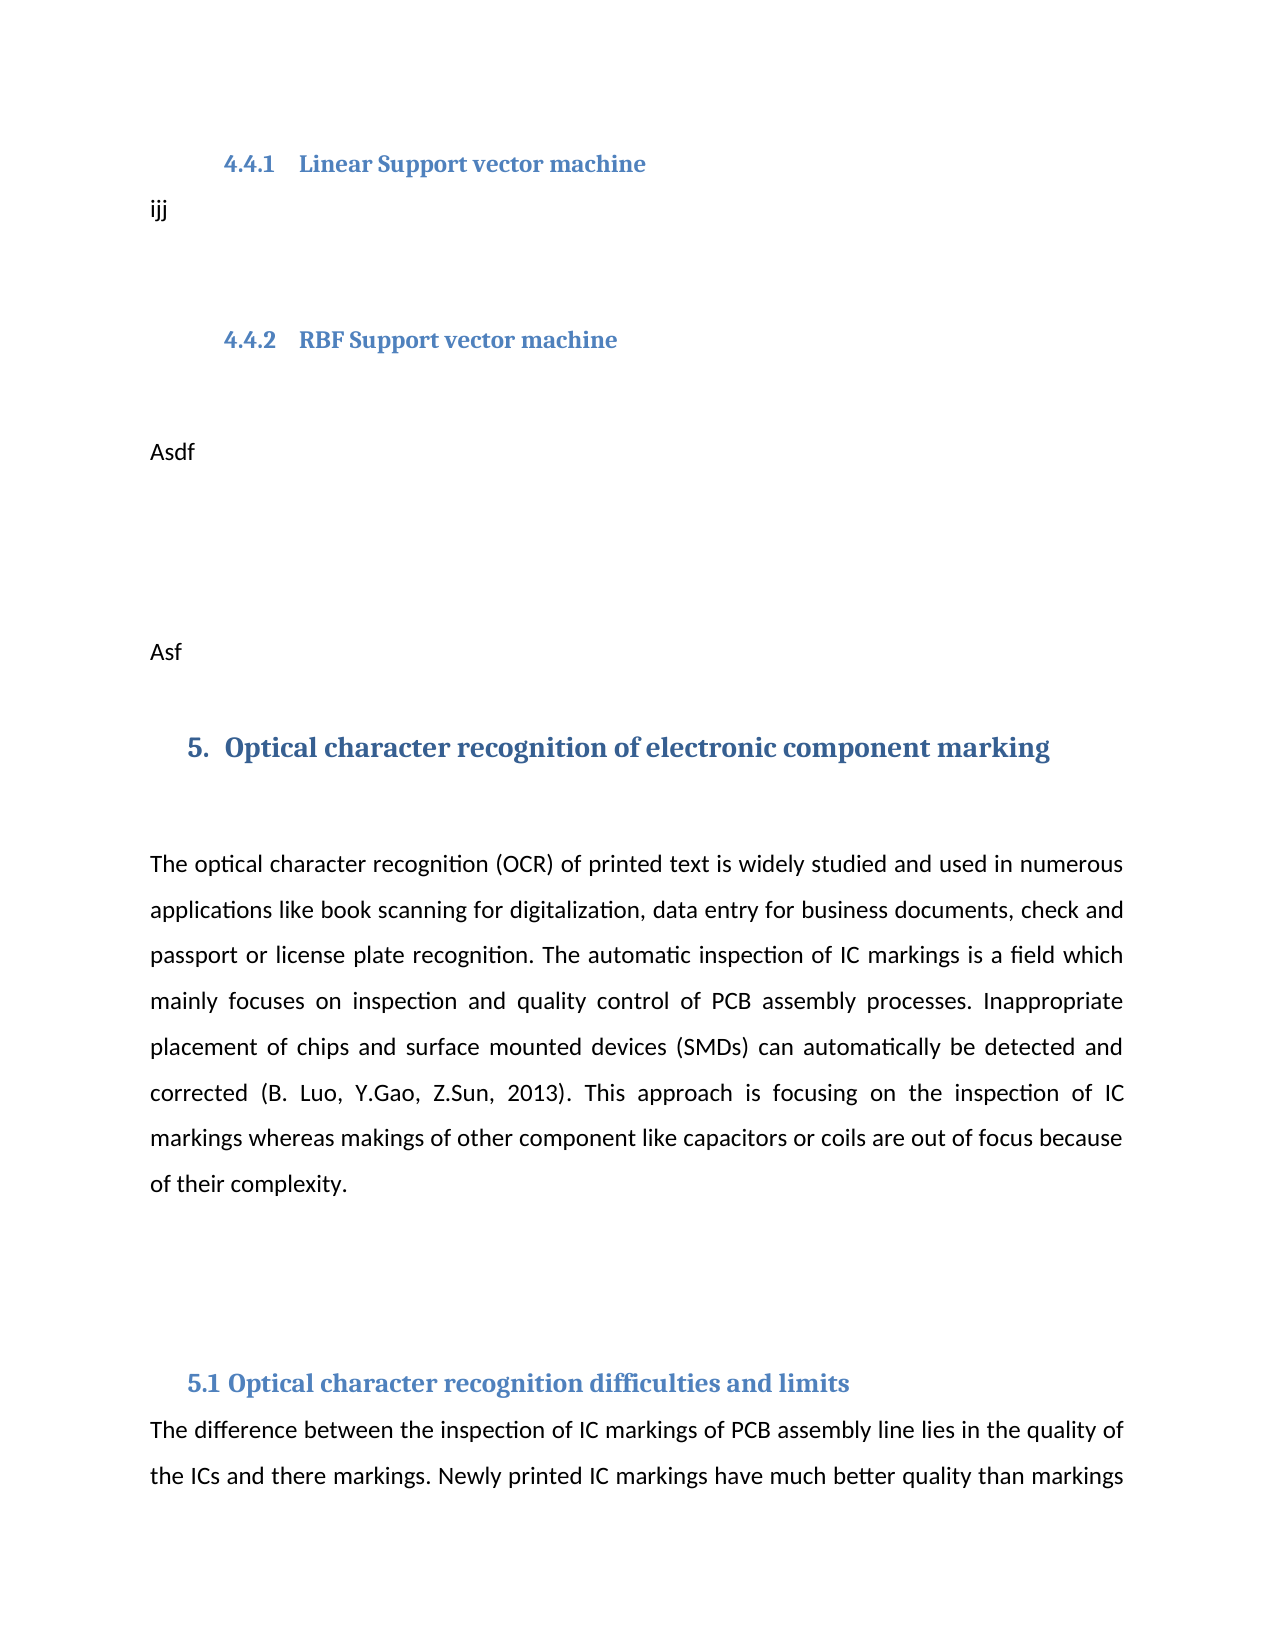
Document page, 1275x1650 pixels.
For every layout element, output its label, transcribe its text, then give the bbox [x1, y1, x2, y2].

text Asf [150, 636, 1125, 666]
subtitle Optical character recognition difficulties and limits [187, 1368, 1125, 1399]
subtitle Optical character recognition of electronic component marking [187, 731, 1125, 765]
text Asdf [150, 436, 1125, 466]
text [150, 1415, 1125, 1491]
subtitle RBF Support vector machine [224, 326, 1125, 355]
subtitle Linear Support vector machine [224, 150, 1125, 179]
text ijj [150, 193, 1125, 224]
text The optical character recognition (OCR) of printed text is widely studied and used in numerous applications like book scanning for digitalization, data entry for business documents, check and passport or license plate recognition. The automatic inspection of IC markings is a field which mainly focuses on inspection and quality control of PCB assembly processes. Inappropriate placement of chips and surface mounted devices (SMDs) can automatically be detected and corrected . This approach is focusing on the inspection of IC markings whereas makings of other component like capacitors or coils are out of focus because of their complexity. [150, 848, 1125, 1199]
